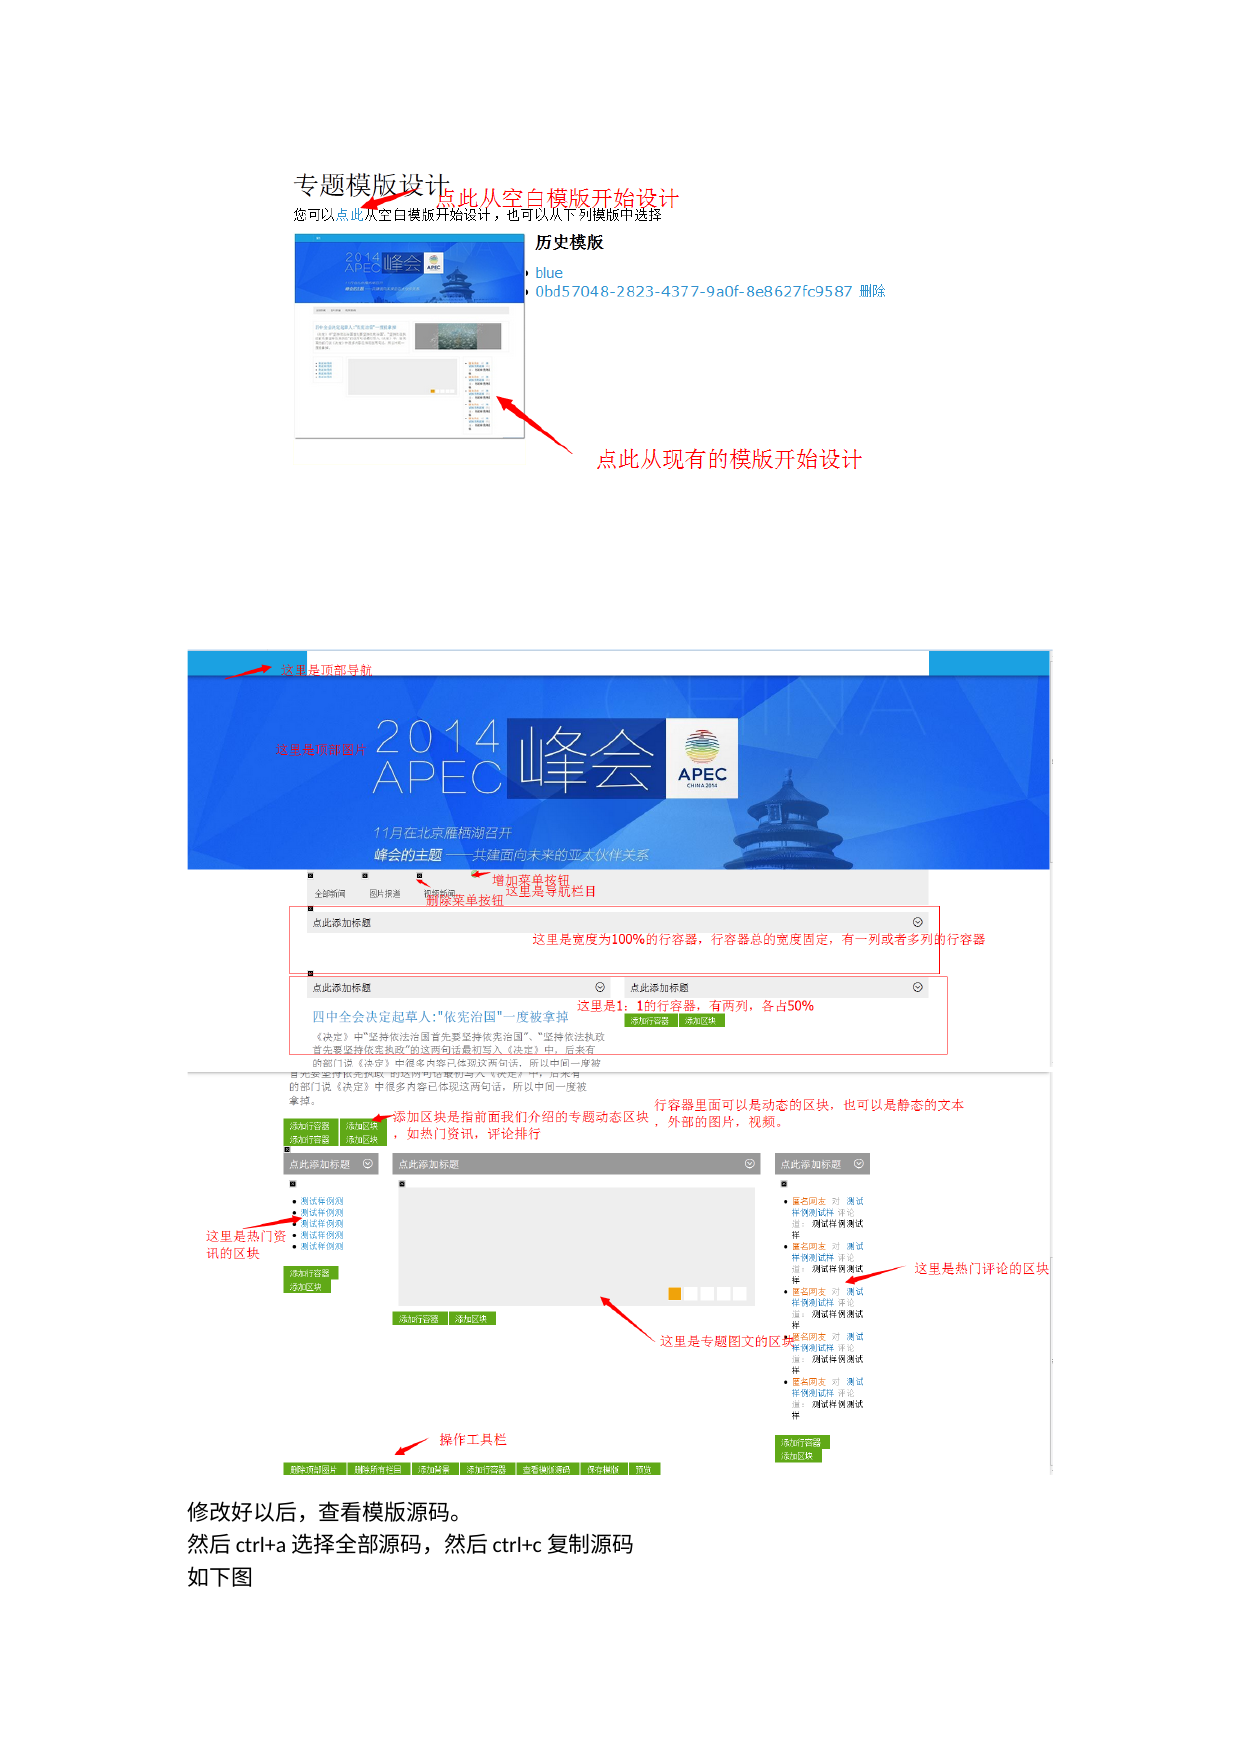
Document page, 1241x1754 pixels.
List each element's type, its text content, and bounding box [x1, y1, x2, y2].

text 然后ctrl+a 选择全部源码，然后ctrl+c 复制源码 [187, 1527, 1053, 1559]
text 修改好以后，查看模版源码。 [187, 1494, 1053, 1527]
picture [187, 162, 1053, 635]
picture [187, 1072, 1053, 1475]
text 如下图 [187, 1559, 1053, 1592]
picture [187, 649, 1053, 1067]
